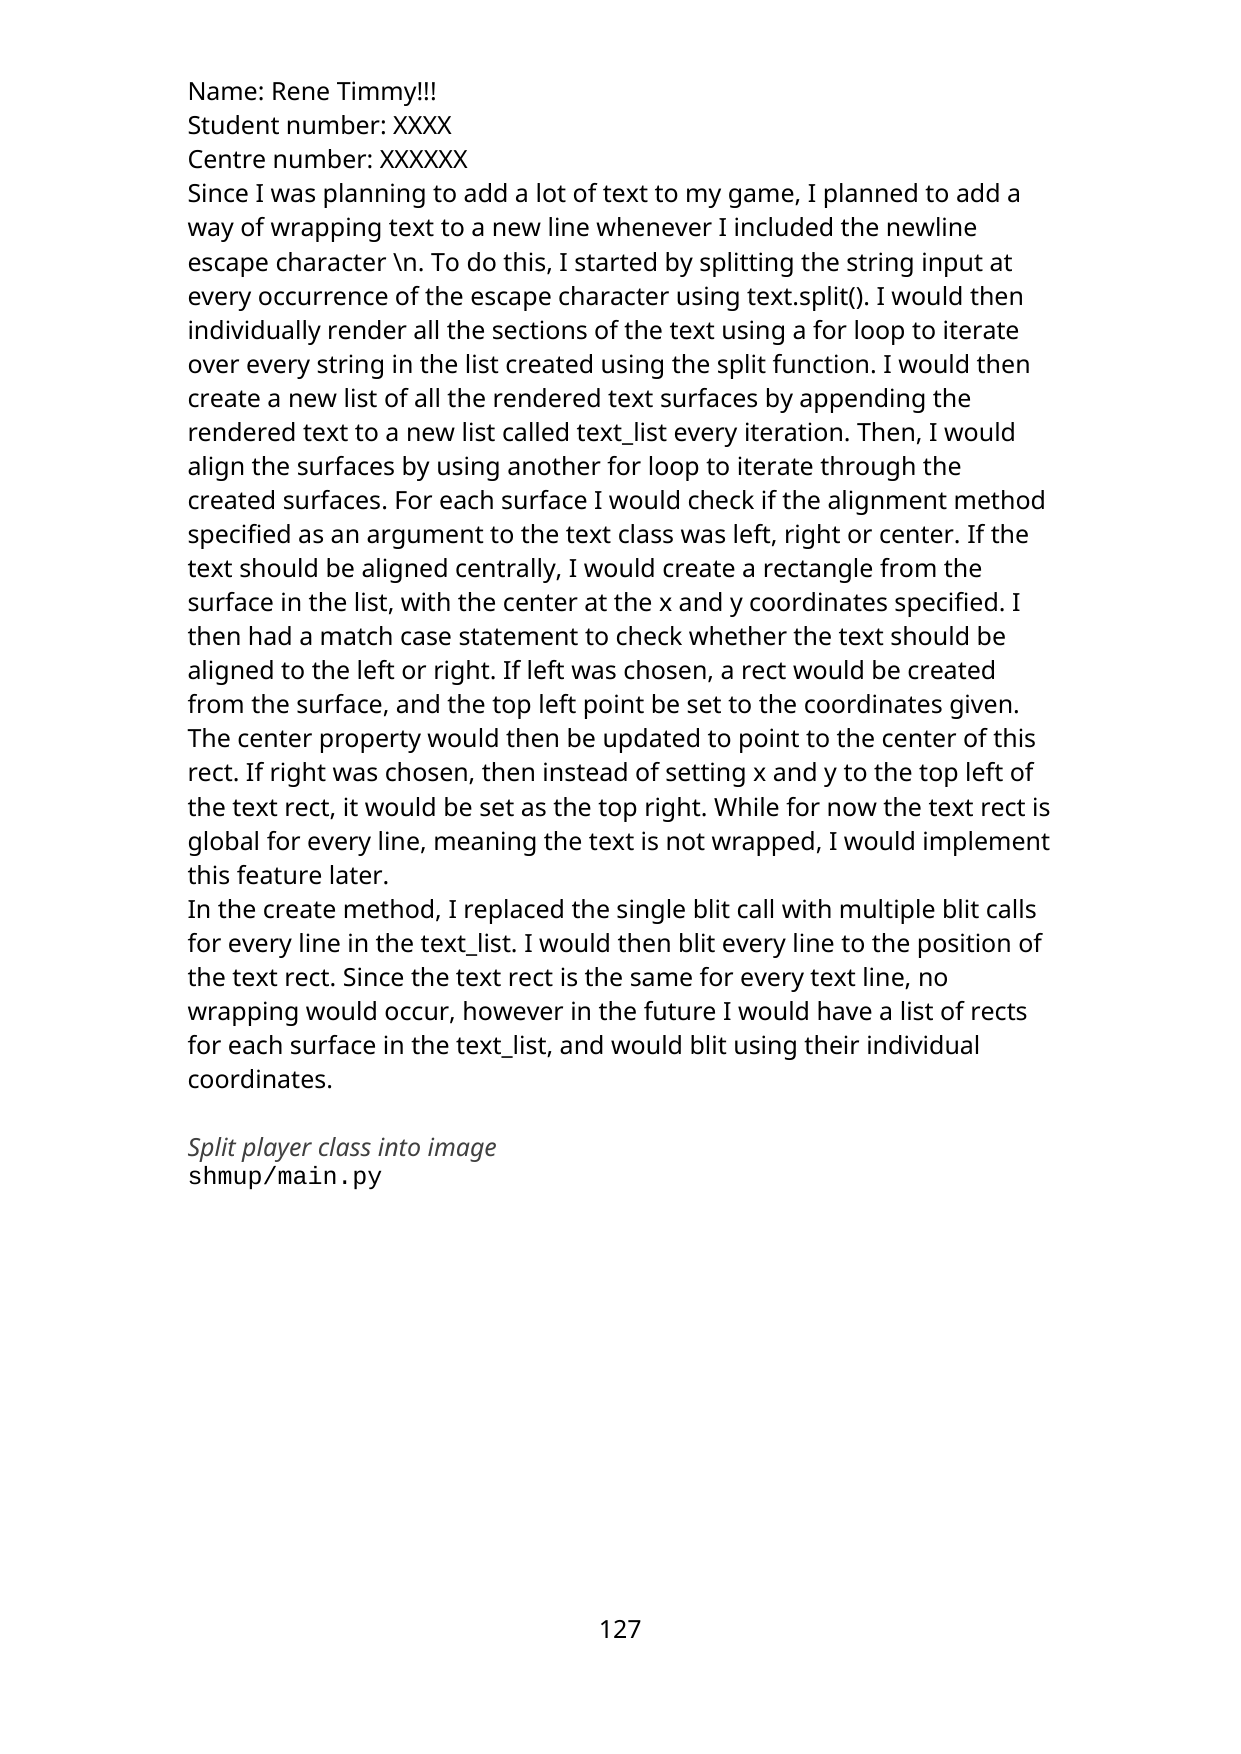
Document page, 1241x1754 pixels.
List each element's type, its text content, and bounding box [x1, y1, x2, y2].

text shmup/main.py [187, 1164, 1053, 1192]
text Since I was planning to add a lot of text to my game, I planned to add a way of wrapping text to a new line whenever I included the newline escape character \n. To do this, I started by splitting the string input at every occurrence of the escape character using text.split(). I would then individually render all the sections of the text using a for loop to iterate over every string in the list created using the split function. I would then create a new list of all the rendered text surfaces by appending the rendered text to a new list called text_list every iteration. Then, I would align the surfaces by using another for loop to iterate through the created surfaces. For each surface I would check if the alignment method specified as an argument to the text class was left, right or center. If the text should be aligned centrally, I would create a rectangle from the surface in the list, with the center at the x and y coordinates specified. I then had a match case statement to check whether the text should be aligned to the left or right. If left was chosen, a rect would be created from the surface, and the top left point be set to the coordinates given. The center property would then be updated to point to the center of this rect. If right was chosen, then instead of setting x and y to the top left of the text rect, it would be set as the top right. While for now the text rect is global for every line, meaning the text is not wrapped, I would implement this feature later. [187, 176, 1053, 891]
text Split player class into image [187, 1130, 1053, 1164]
text In the create method, I replaced the single blit call with multiple blit calls for every line in the text_list. I would then blit every line to the position of the text rect. Since the text rect is the same for every text line, no wrapping would occur, however in the future I would have a list of rects for each surface in the text_list, and would blit using their individual coordinates. [187, 891, 1053, 1096]
